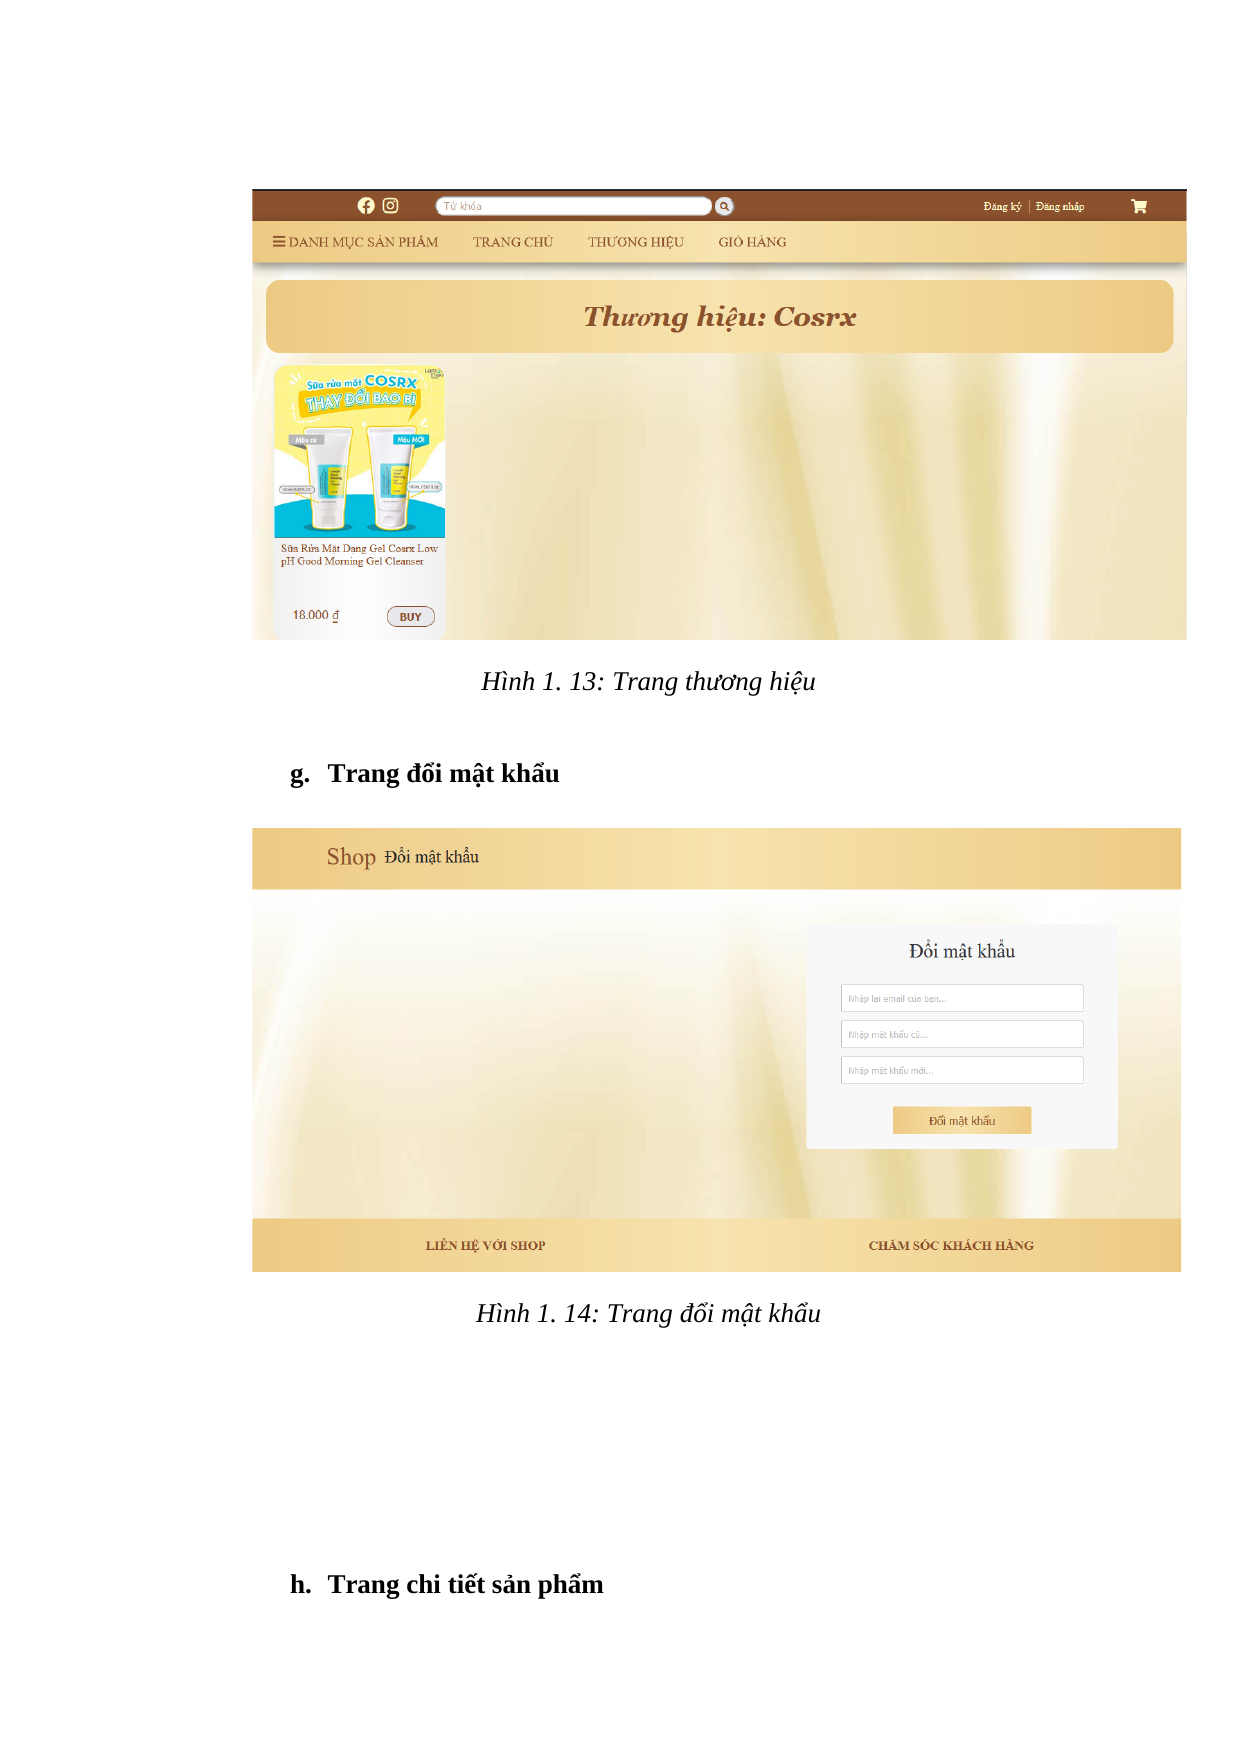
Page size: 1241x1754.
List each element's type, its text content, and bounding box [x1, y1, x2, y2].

text Hình 1. 14: Trang đổi mật khẩu [177, 1297, 1122, 1328]
list Trang chi tiết sản phẩm [290, 1568, 1122, 1599]
list Trang đổi mật khẩu [290, 757, 1122, 788]
text Hình 1. 13: Trang thương hiệu [177, 665, 1122, 696]
picture [252, 189, 1187, 640]
picture [252, 828, 1182, 1272]
